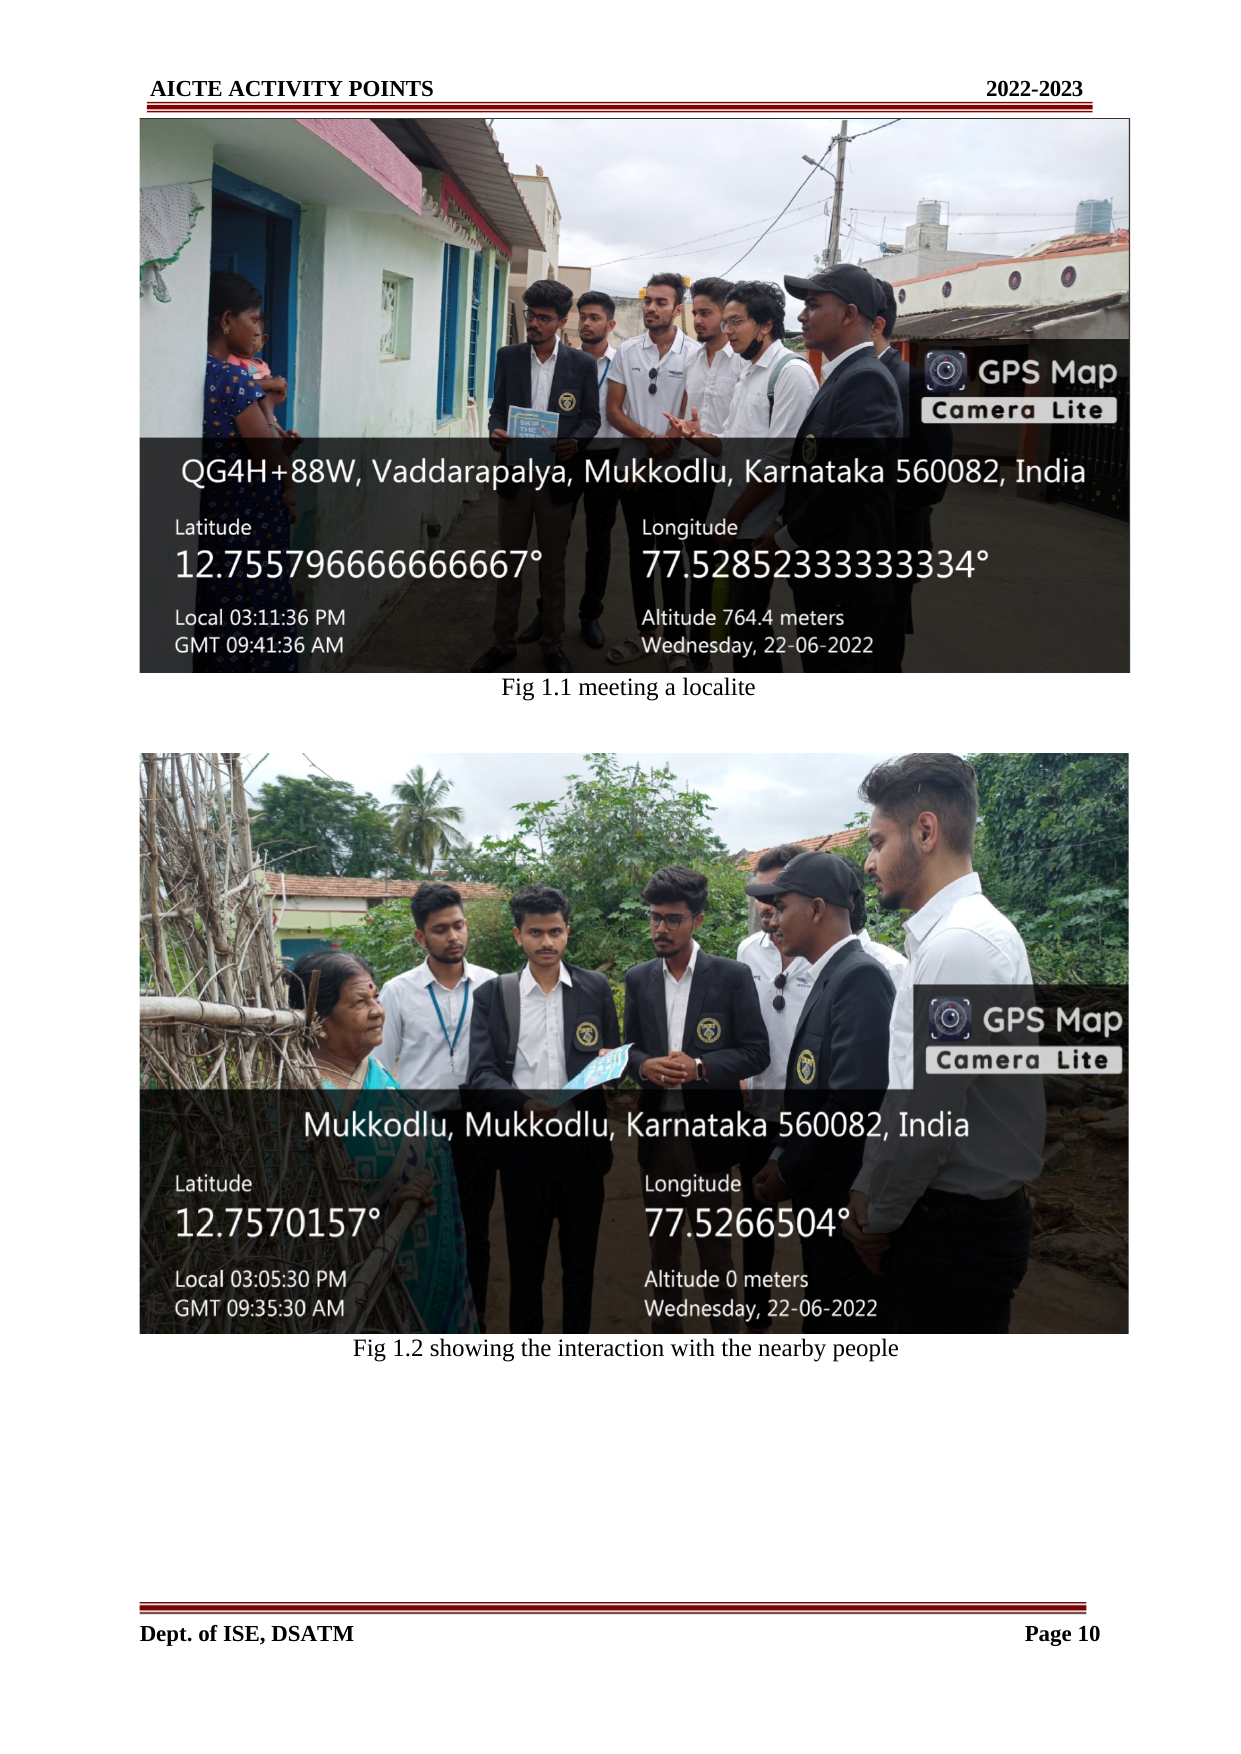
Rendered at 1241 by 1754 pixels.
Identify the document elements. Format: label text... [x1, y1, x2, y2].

picture [139, 753, 1129, 1334]
picture [139, 1602, 1087, 1616]
text Fig 1.1 meeting a localite [139, 673, 1117, 701]
picture [139, 118, 1131, 673]
text Fig 1.2 showing the interaction with the nearby people [214, 1334, 1117, 1362]
